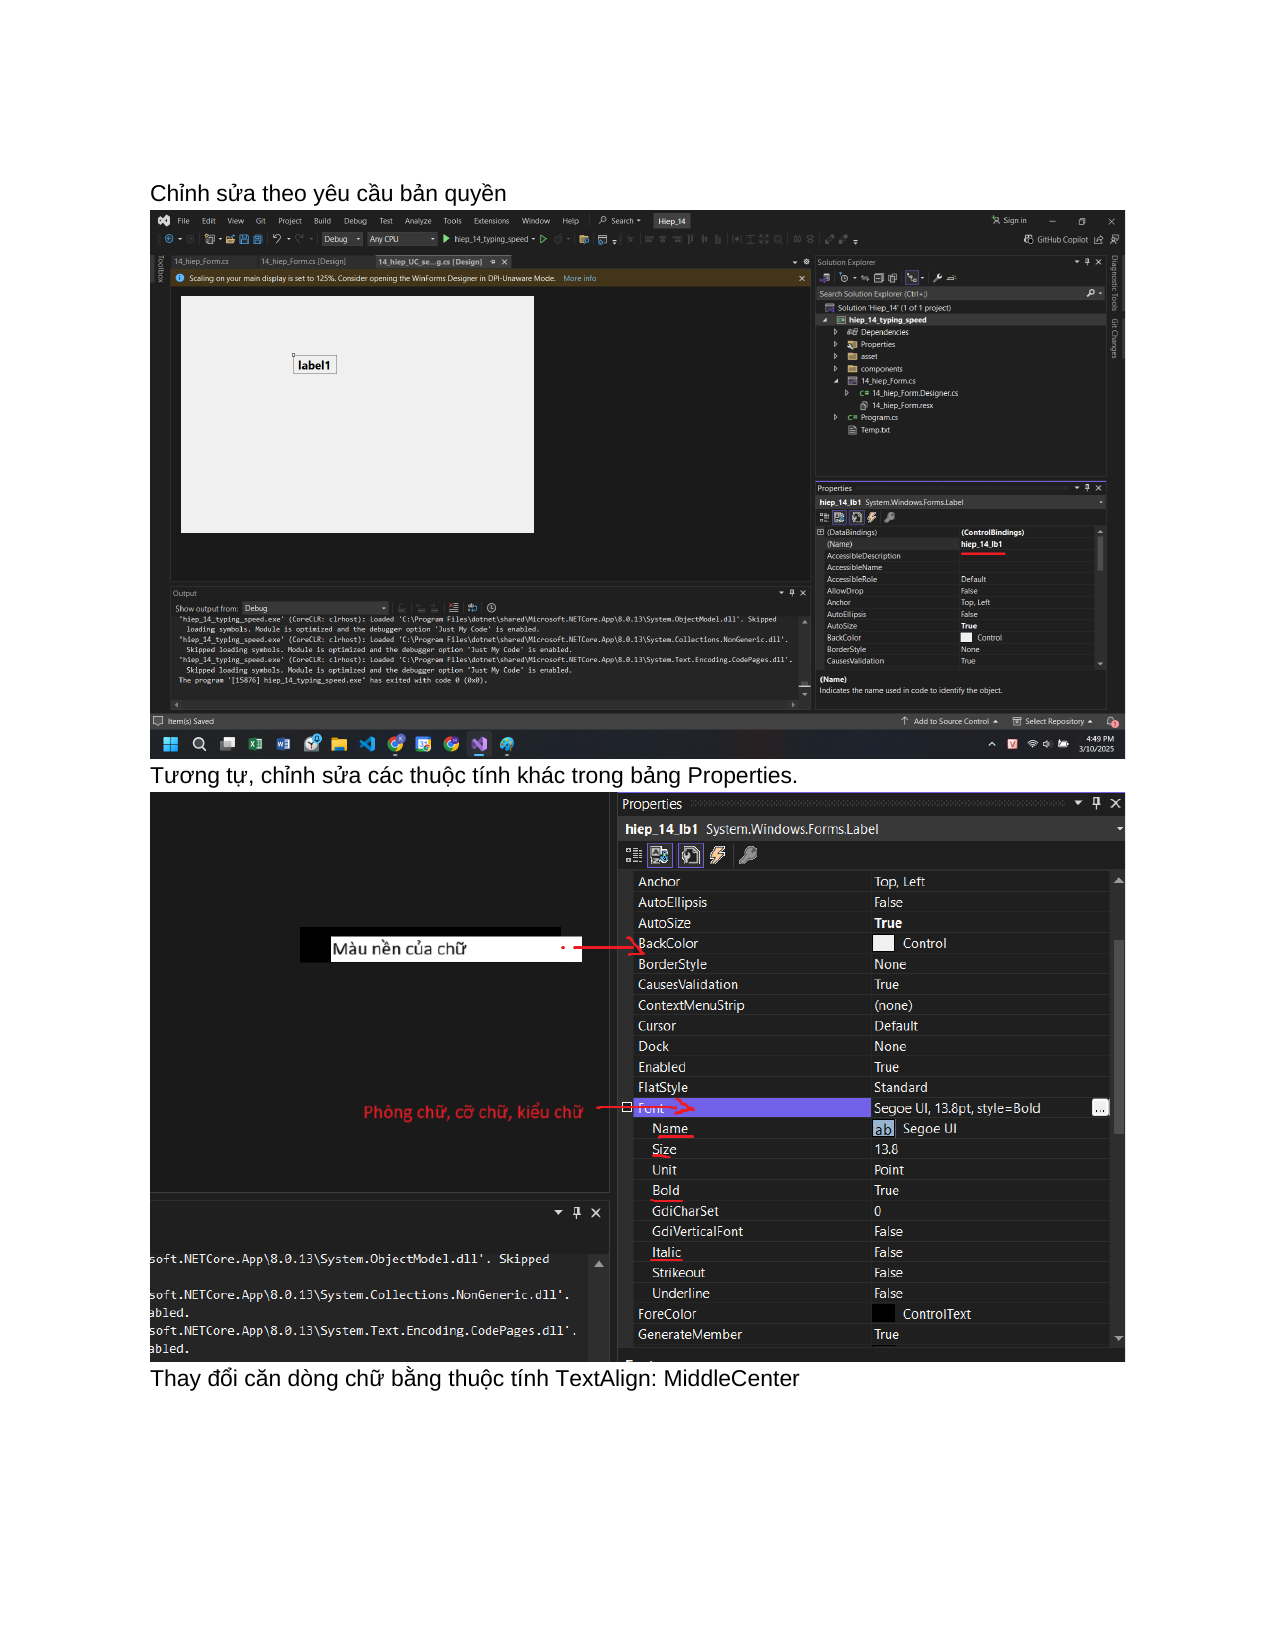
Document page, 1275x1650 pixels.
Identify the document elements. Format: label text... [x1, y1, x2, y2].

text Tương tự, chỉnh sửa các thuộc tính khác trong bảng Properties. [150, 762, 1125, 792]
text Chỉnh sửa theo yêu cầu bản quyền [150, 180, 1125, 210]
text Thay đổi căn dòng chữ bằng thuộc tính TextAlign: MiddleCenter [150, 1365, 1125, 1391]
picture [150, 210, 1125, 759]
picture [150, 792, 1125, 1362]
